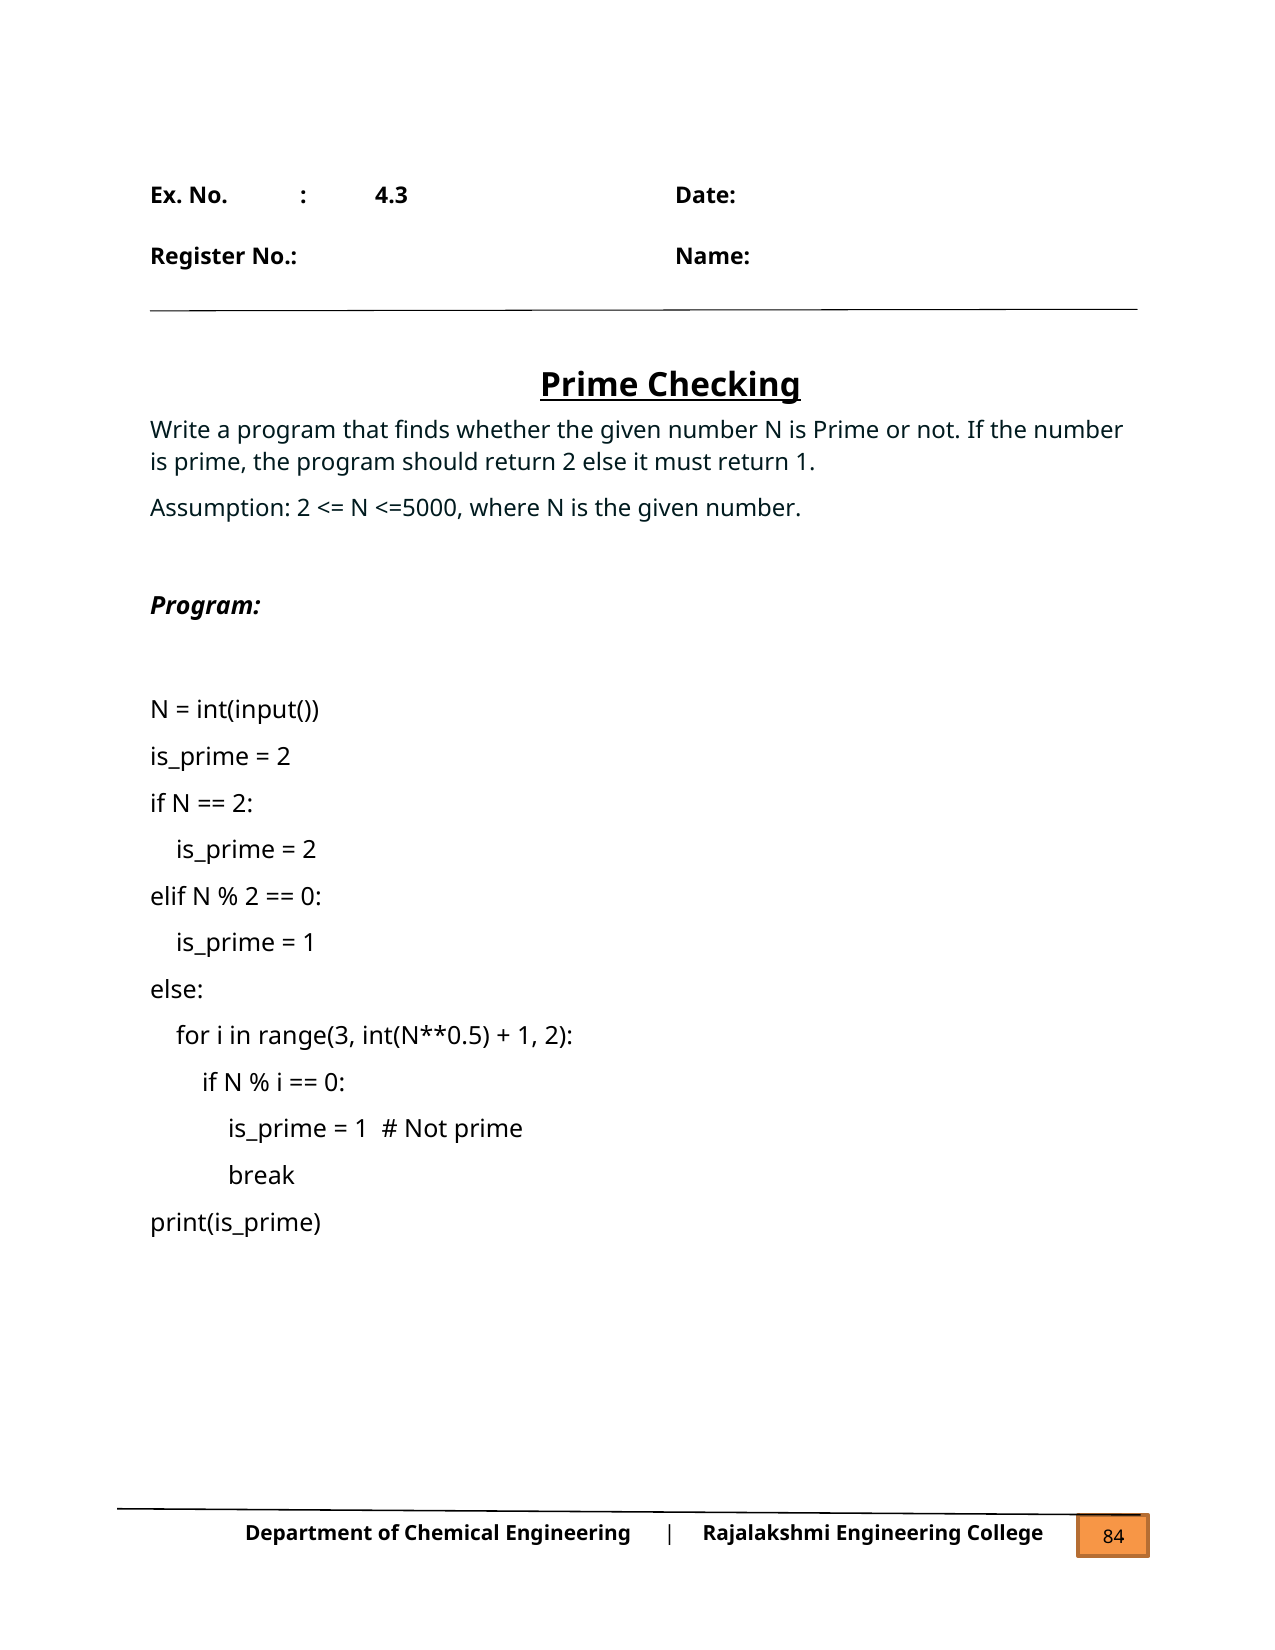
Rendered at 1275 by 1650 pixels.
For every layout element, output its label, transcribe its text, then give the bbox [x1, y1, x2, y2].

text else: [150, 971, 1125, 1006]
text Ex. No. : 4.3 Date: [150, 179, 1125, 210]
text Write a program that finds whether the given number N is Prime or not. If the number is prime, the program should return 2 else it must return 1. [150, 413, 1125, 478]
text break [150, 1158, 1125, 1192]
text is_prime = 2 [150, 832, 1125, 866]
text is_prime = 1 # Not prime [150, 1111, 1125, 1145]
text is_prime = 1 [150, 925, 1125, 959]
text if N == 2: [150, 785, 1125, 819]
text for i in range(3, int(N**0.5) + 1, 2): [150, 1018, 1125, 1052]
text is_prime = 2 [150, 739, 1125, 773]
text Register No.: Name: [150, 239, 1125, 271]
text elif N % 2 == 0: [150, 878, 1125, 912]
text Prime Checking [216, 360, 1125, 406]
text if N % i == 0: [150, 1064, 1125, 1099]
text print(is_prime) [150, 1204, 1125, 1238]
text Program: [150, 588, 1125, 622]
text Assumption: 2 <= N <=5000, where N is the given number. [150, 490, 1125, 523]
text N = int(input()) [150, 692, 1125, 726]
